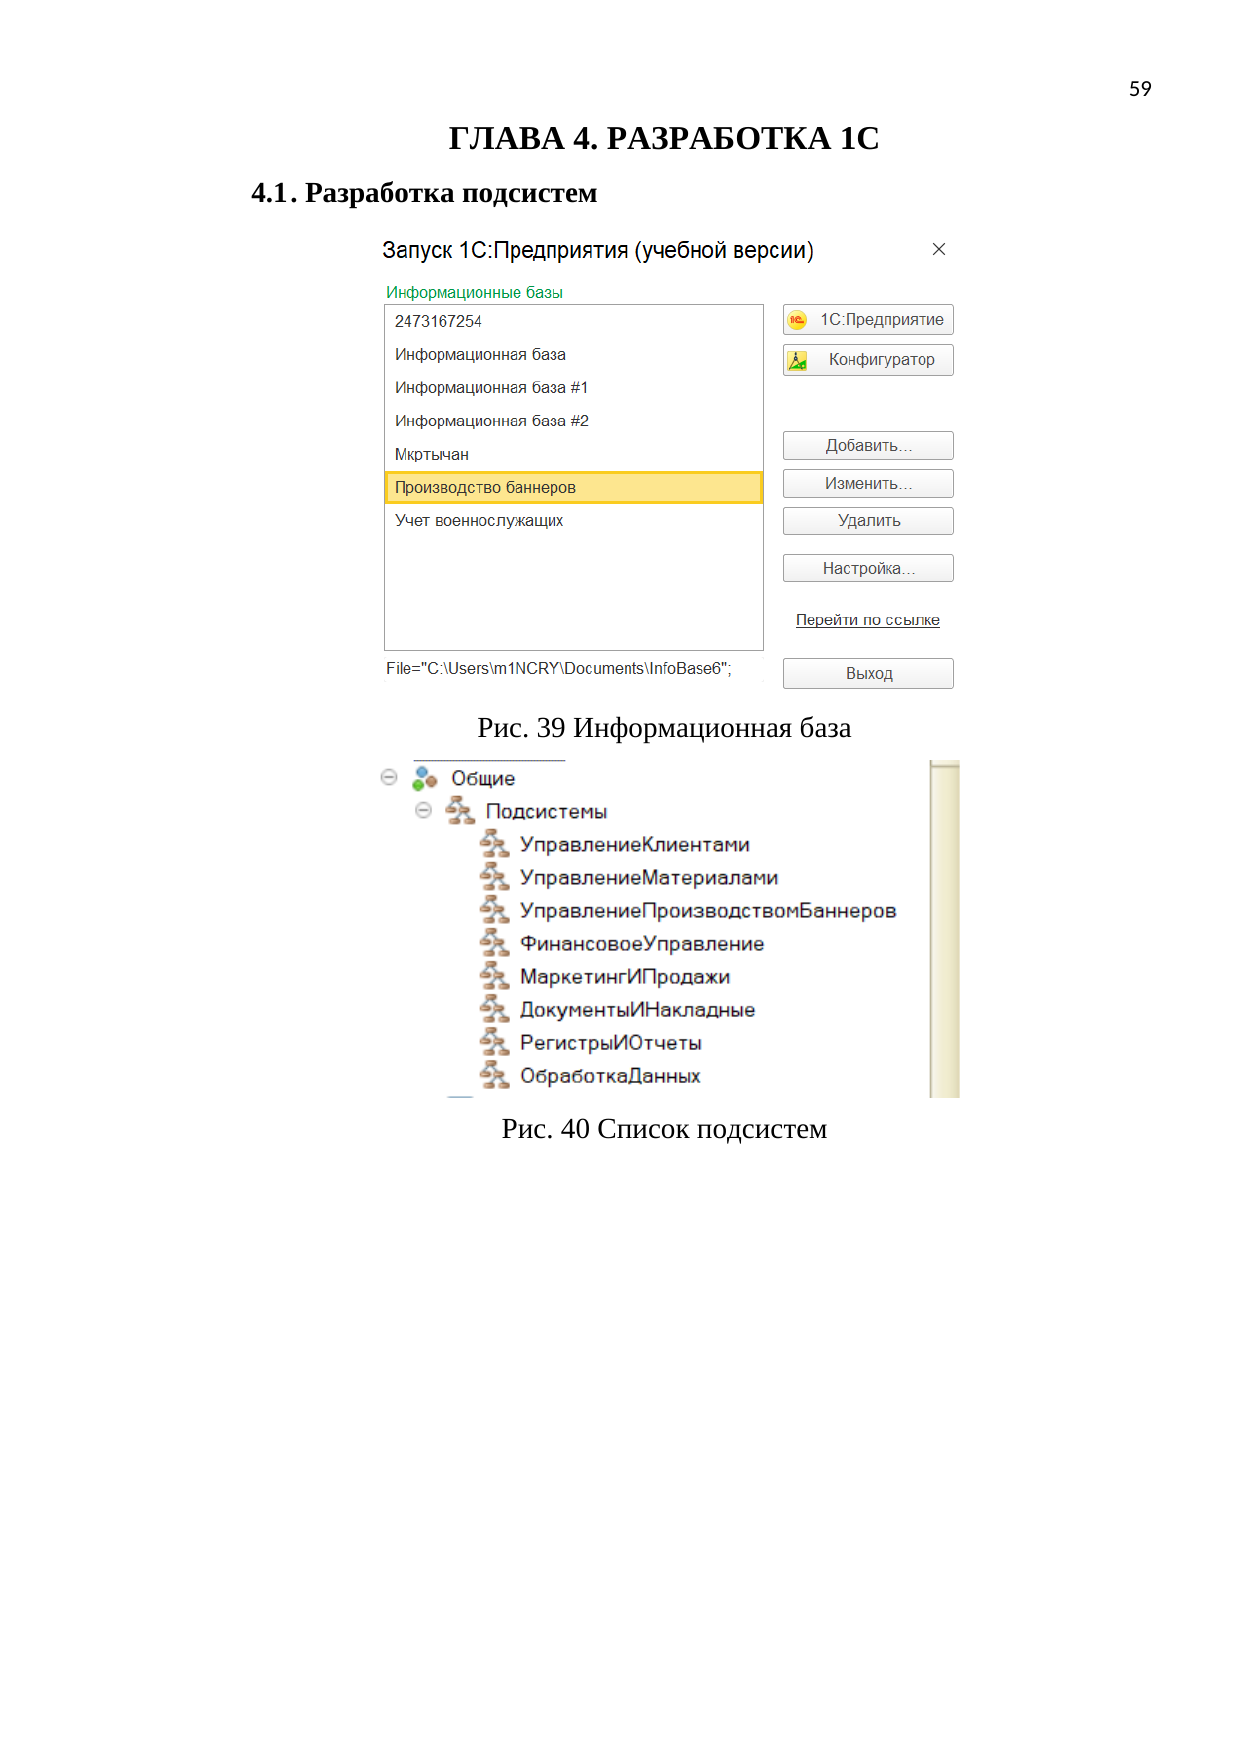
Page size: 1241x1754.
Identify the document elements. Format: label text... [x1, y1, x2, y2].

text Рис. 40 Список подсистем [177, 1111, 1152, 1145]
picture [369, 226, 960, 696]
subtitle ГЛАВА 4. РАЗРАБОТКА 1С [177, 118, 1152, 156]
subtitle . Разработка подсистем [251, 176, 1152, 209]
picture [369, 760, 960, 1098]
text Рис. 39 Информационная база [177, 710, 1152, 743]
